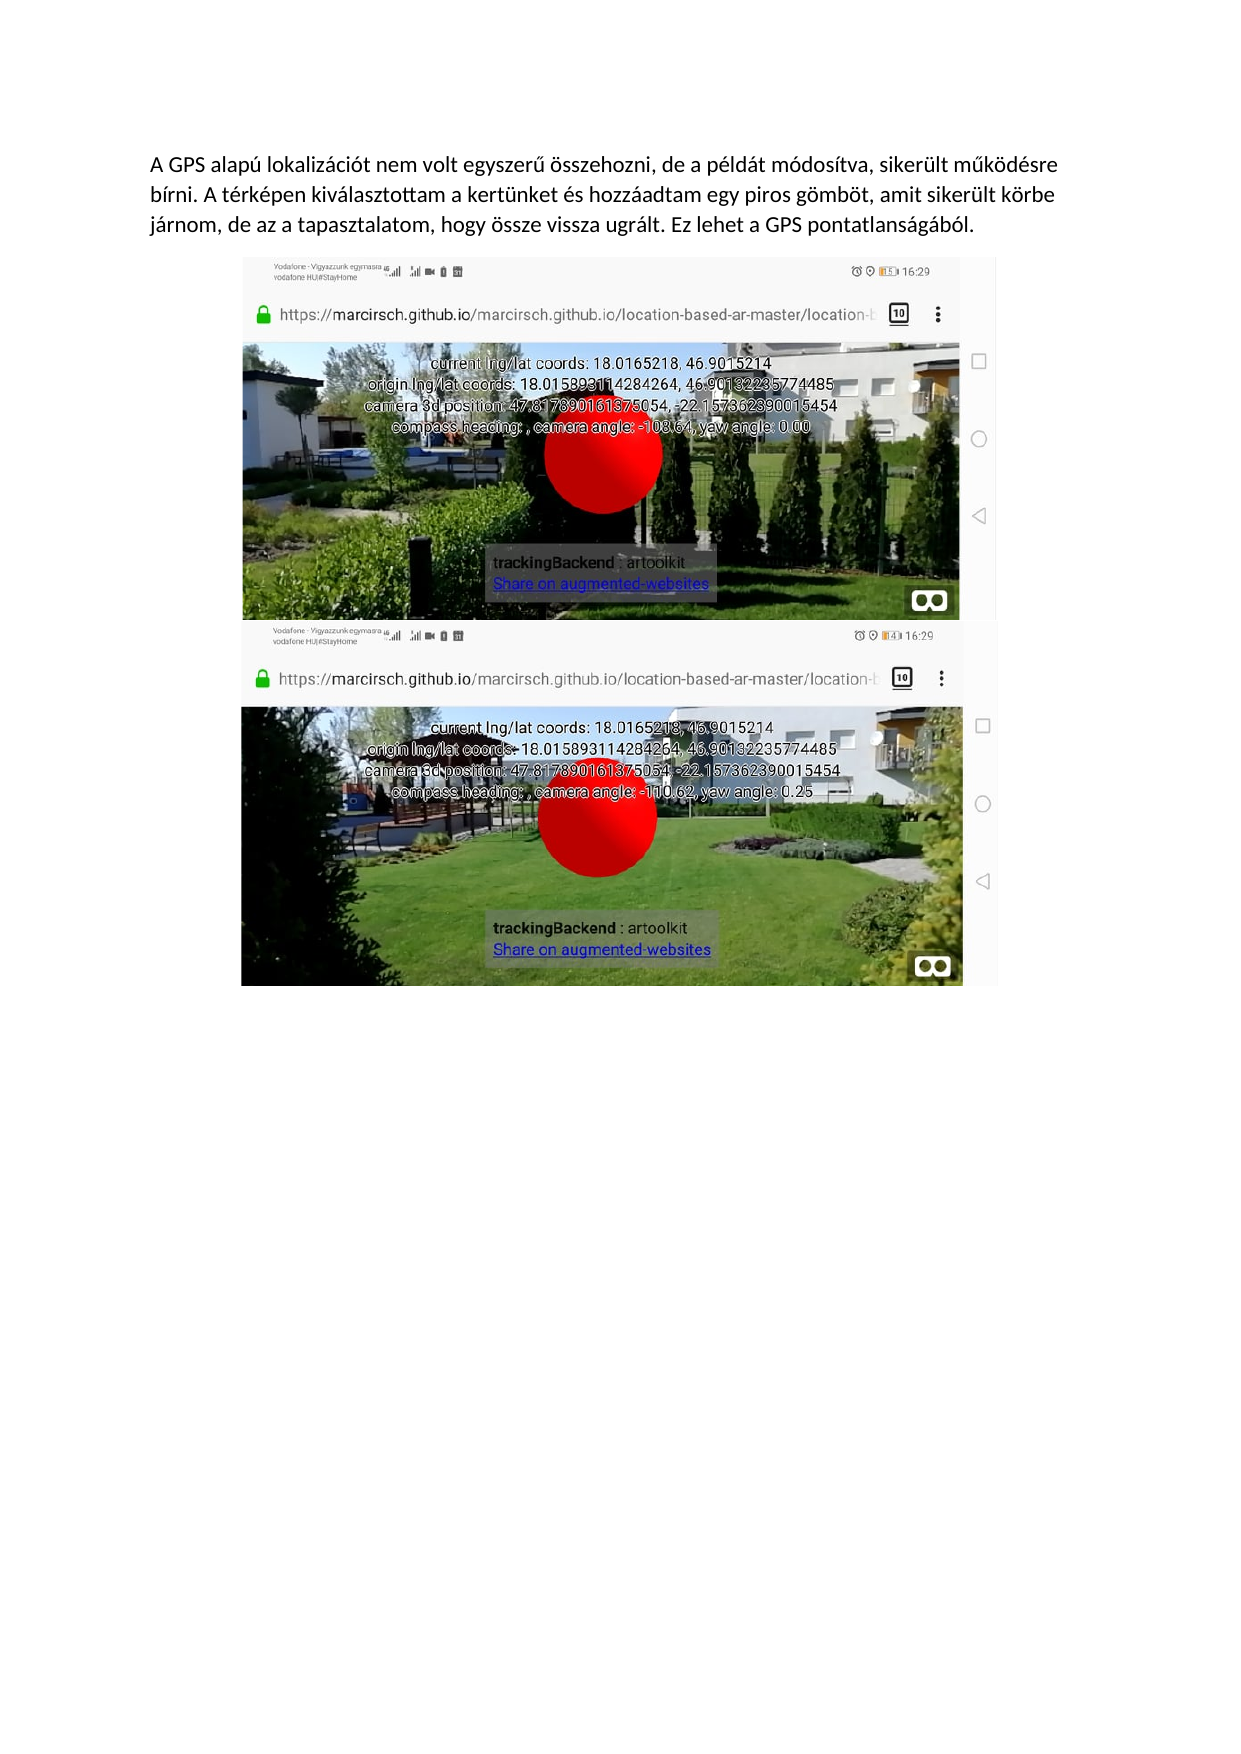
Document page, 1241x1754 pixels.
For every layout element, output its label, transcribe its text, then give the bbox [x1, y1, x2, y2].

picture [242, 257, 998, 620]
text A GPS alapú lokalizációt nem volt egyszerű összehozni, de a példát módosítva, sikerült működésre bírni. A térképen kiválasztottam a kertünket és hozzáadtam egy piros gömböt, amit sikerült körbe járnom, de az a tapasztalatom, hogy össze vissza ugrált. Ez lehet a GPS pontatlanságából. [150, 150, 1090, 238]
picture [241, 621, 999, 986]
